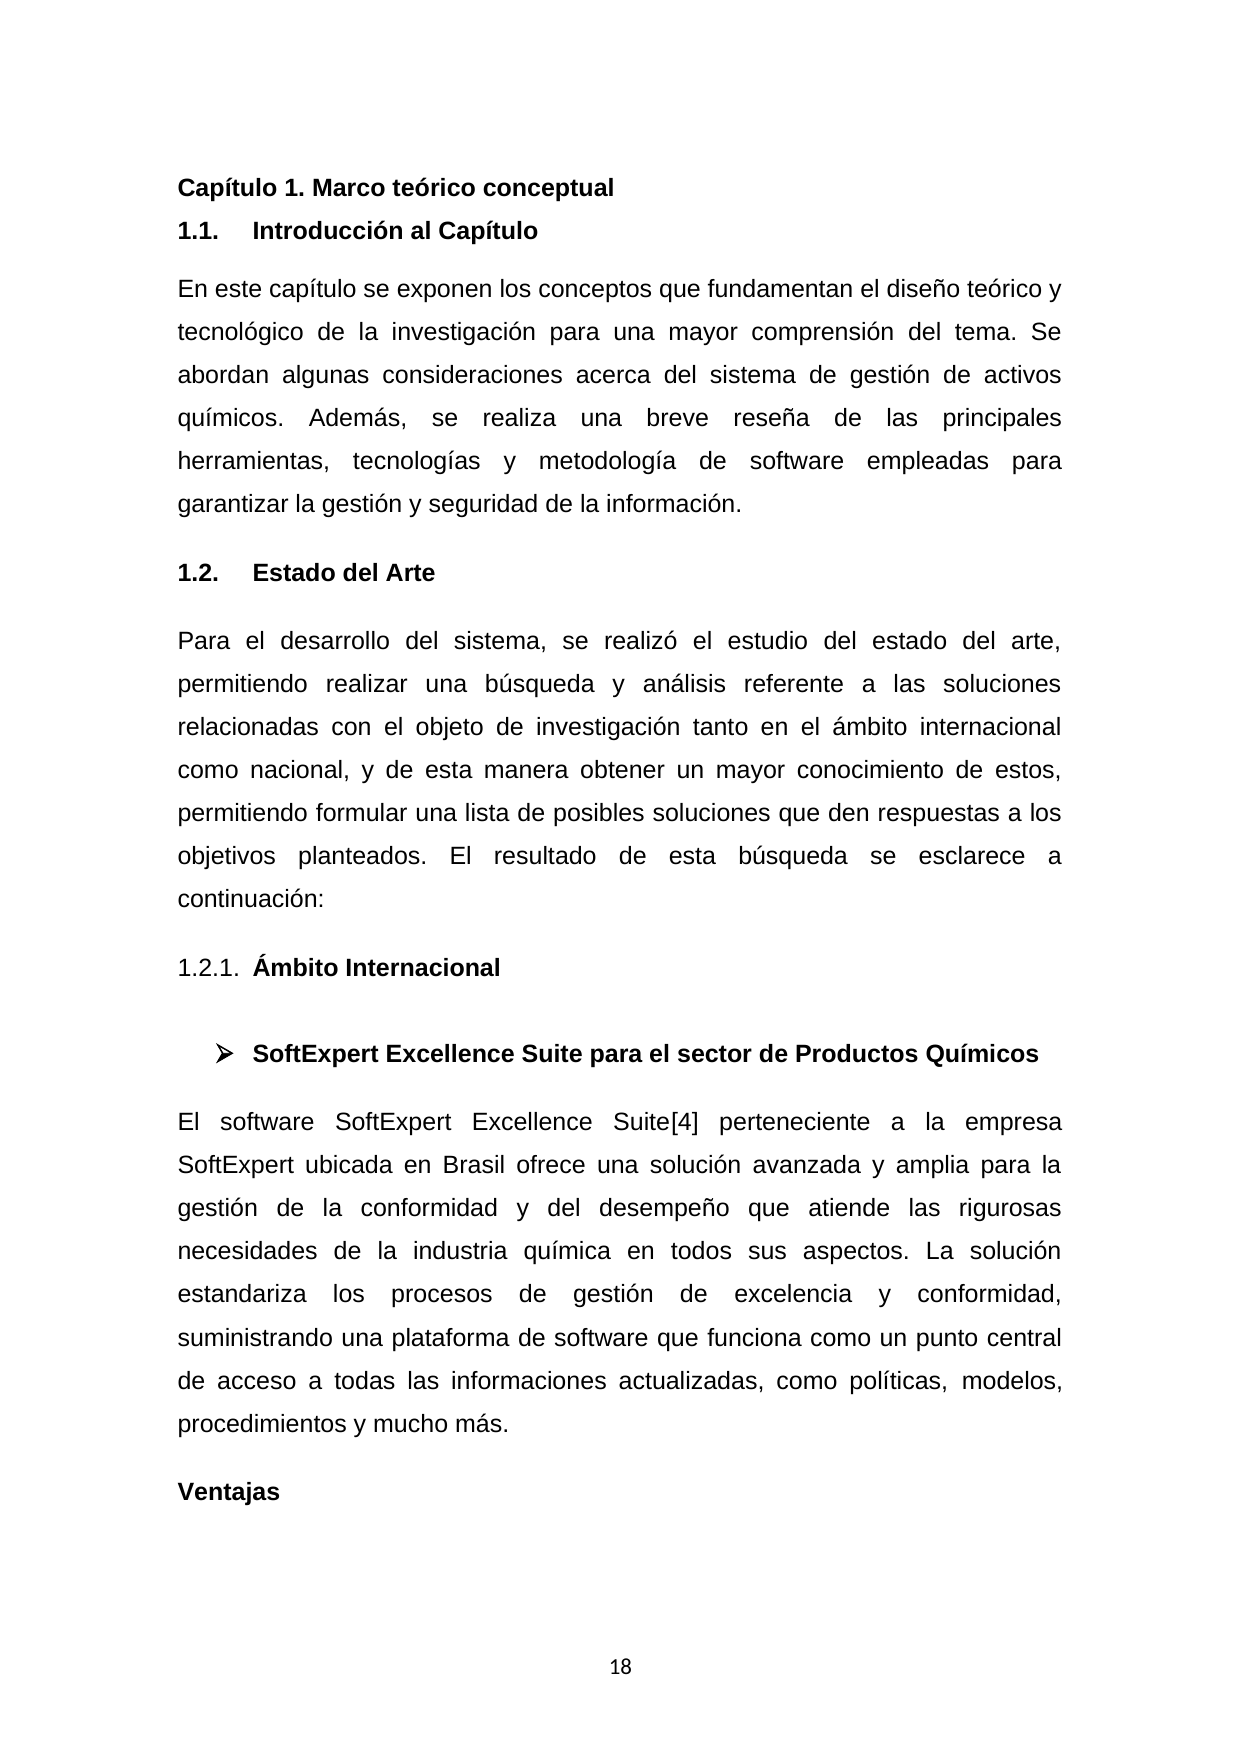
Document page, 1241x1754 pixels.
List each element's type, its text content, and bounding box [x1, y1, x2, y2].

subtitle Capítulo 1. Marco teórico conceptual [177, 173, 1063, 201]
text Para el desarrollo del sistema, se realizó el estudio del estado del arte, permitiendo realizar una búsqueda y análisis referente a las soluciones relacionadas con el objeto de investigación tanto en el ámbito internacional como nacional, y de esta manera obtener un mayor conocimiento de estos, permitiendo formular una lista de posibles soluciones que den respuestas a los objetivos planteados. El resultado de esta búsqueda se esclarece a continuación: [177, 626, 1063, 913]
list SoftExpert Excellence Suite para el sector de Productos Químicos [215, 1039, 1063, 1068]
list Ámbito Internacional [177, 952, 1063, 981]
text En este capítulo se exponen los conceptos que fundamentan el diseño teórico y tecnológico de la investigación para una mayor comprensión del tema. Se abordan algunas consideraciones acerca del sistema de gestión de activos químicos. Además, se realiza una breve reseña de las principales herramientas, tecnologías y metodología de software empleadas para garantizar la gestión y seguridad de la información. [177, 274, 1063, 518]
list Introducción al Capítulo [177, 216, 1063, 244]
list Estado del Arte [177, 557, 1063, 586]
text El software SoftExpert Excellence Suite[4] perteneciente a la empresa SoftExpert ubicada en Brasil ofrece una solución avanzada y amplia para la gestión de la conformidad y del desempeño que atiende las rigurosas necesidades de la industria química en todos sus aspectos. La solución estandariza los procesos de gestión de excelencia y conformidad, suministrando una plataforma de software que funciona como un punto central de acceso a todas las informaciones actualizadas, como políticas, modelos, procedimientos y mucho más. [177, 1107, 1063, 1438]
text Ventajas [177, 1477, 1063, 1506]
